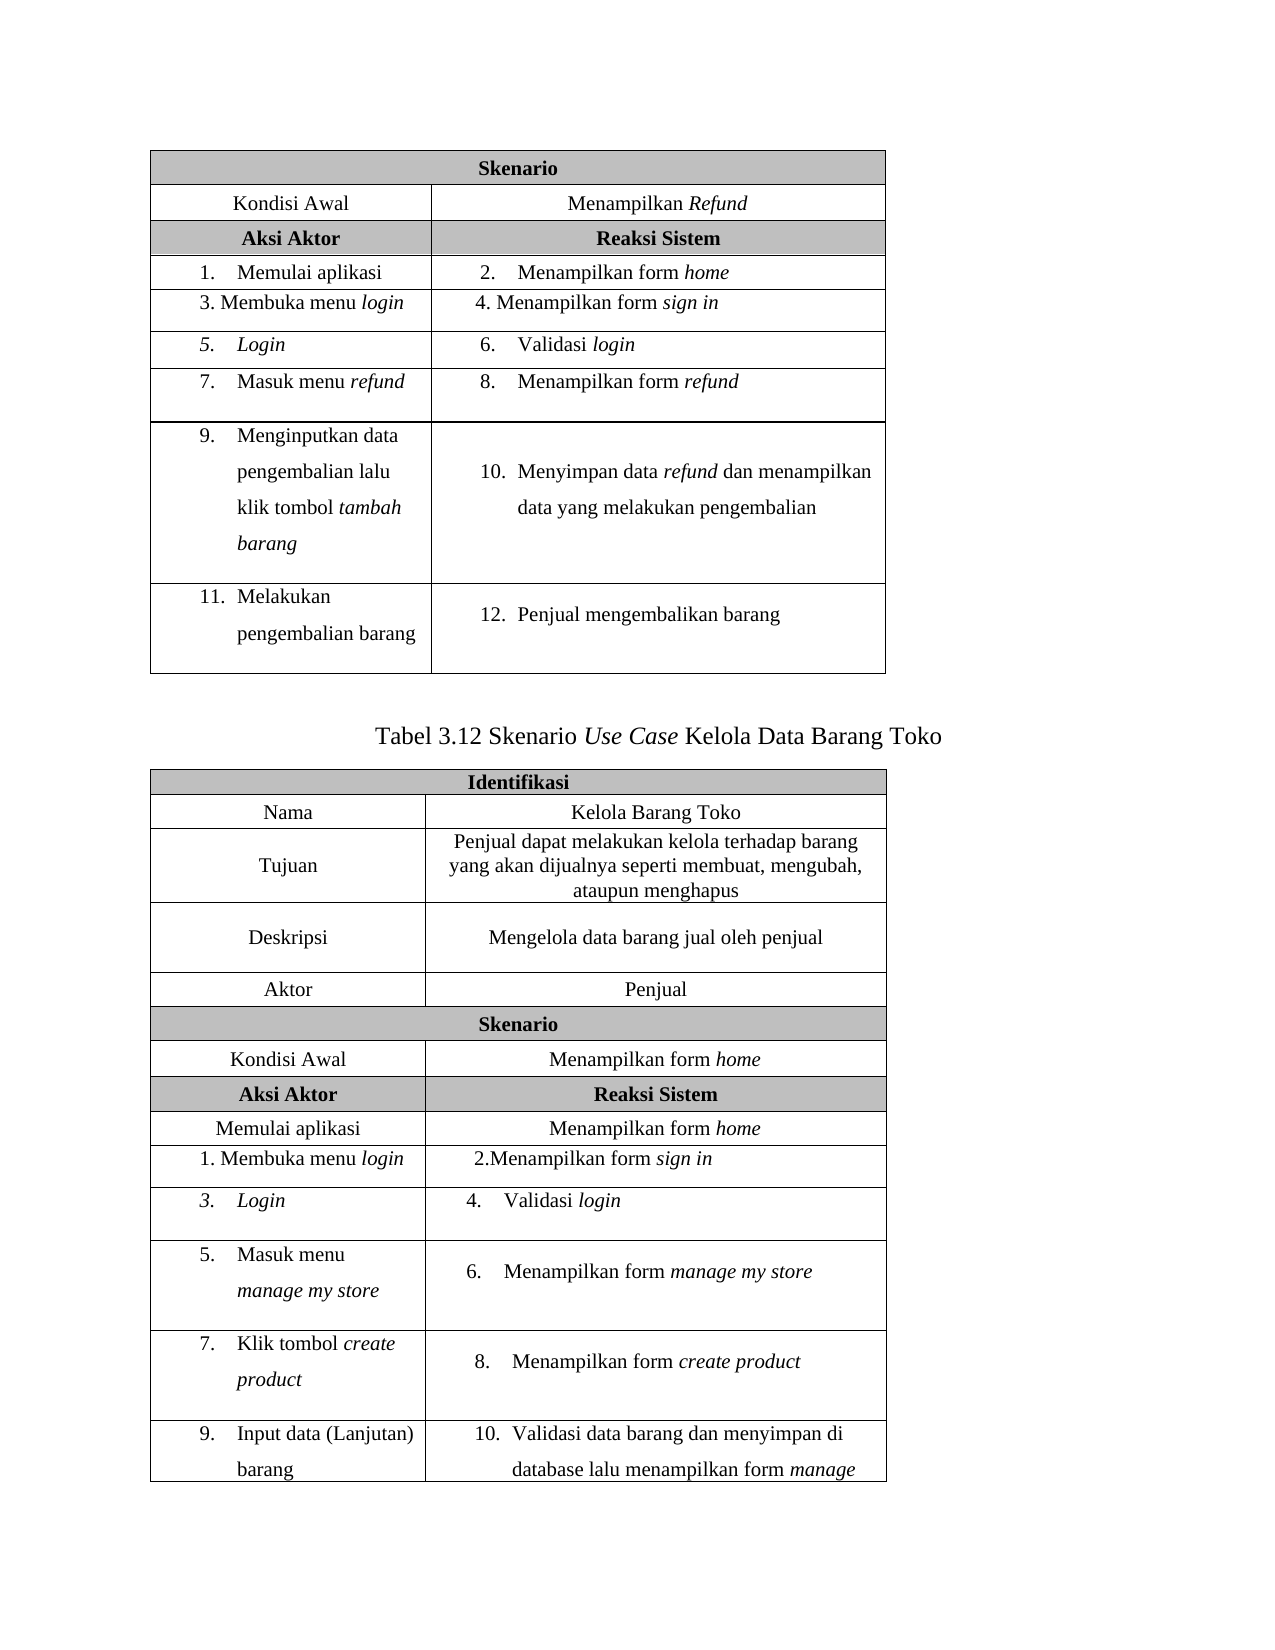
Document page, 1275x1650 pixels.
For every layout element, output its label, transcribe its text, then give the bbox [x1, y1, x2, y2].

table_cell Menampilkan form create product [426, 1331, 886, 1420]
table_cell Menginputkan data pengembalian lalu klik tombol tambah barang [151, 423, 431, 583]
table_cell Login [151, 332, 431, 368]
table_cell Menampilkan form home [426, 1112, 886, 1145]
table_cell Validasi login [426, 1188, 886, 1240]
table_cell Menampilkan form refund [432, 369, 885, 421]
table_cell 4. Menampilkan form sign in [432, 290, 885, 331]
table_cell 2.Menampilkan form sign in [426, 1146, 886, 1187]
table_cell Aksi Aktor [151, 1077, 425, 1111]
table_cell Menampilkan form manage my store [426, 1241, 886, 1330]
table_cell 3. Membuka menu login [151, 290, 431, 331]
table_cell Menampilkan form home [432, 256, 885, 289]
table_cell Tujuan [151, 829, 425, 902]
table_cell Menampilkan form home [426, 1041, 886, 1076]
table_cell 1. Membuka menu login [151, 1146, 425, 1187]
table_cell Menyimpan data refund dan menampilkan data yang melakukan pengembalian [432, 423, 885, 583]
table_cell Login [151, 1188, 425, 1240]
table_header Identifikasi [151, 770, 886, 794]
table_cell Kelola Barang Toko [426, 795, 886, 828]
table_cell Penjual dapat melakukan kelola terhadap barang yang akan dijualnya seperti membuat, mengubah, ataupun menghapus [426, 829, 886, 902]
table_cell Aktor [151, 973, 425, 1006]
table_cell Melakukan pengembalian barang [151, 584, 431, 673]
table_cell Deskripsi [151, 903, 425, 972]
table_cell Mengelola data barang jual oleh penjual [426, 903, 886, 972]
table_cell Masuk menu manage my store [151, 1241, 425, 1330]
table_cell Kondisi Awal [151, 185, 431, 220]
table_cell Skenario [151, 1007, 886, 1040]
table_cell Validasi login [432, 332, 885, 368]
table_cell Penjual [426, 973, 886, 1006]
table_cell Skenario [151, 151, 885, 184]
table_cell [426, 1421, 886, 1481]
text Tabel 3.12 Skenario Use Case Kelola Data Barang Toko [300, 721, 1125, 750]
table_cell Memulai aplikasi [151, 1112, 425, 1145]
table_cell Memulai aplikasi [151, 256, 431, 289]
table_cell Masuk menu refund [151, 369, 431, 421]
table_cell Klik tombol create product [151, 1331, 425, 1420]
table_cell Aksi Aktor [151, 221, 431, 254]
table_cell Penjual mengembalikan barang [432, 584, 885, 673]
table_cell Menampilkan Refund [432, 185, 885, 220]
table_cell Reaksi Sistem [426, 1077, 886, 1111]
table_cell Reaksi Sistem [432, 221, 885, 254]
table_cell Kondisi Awal [151, 1041, 425, 1076]
table_cell Nama [151, 795, 425, 828]
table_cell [151, 1421, 425, 1481]
